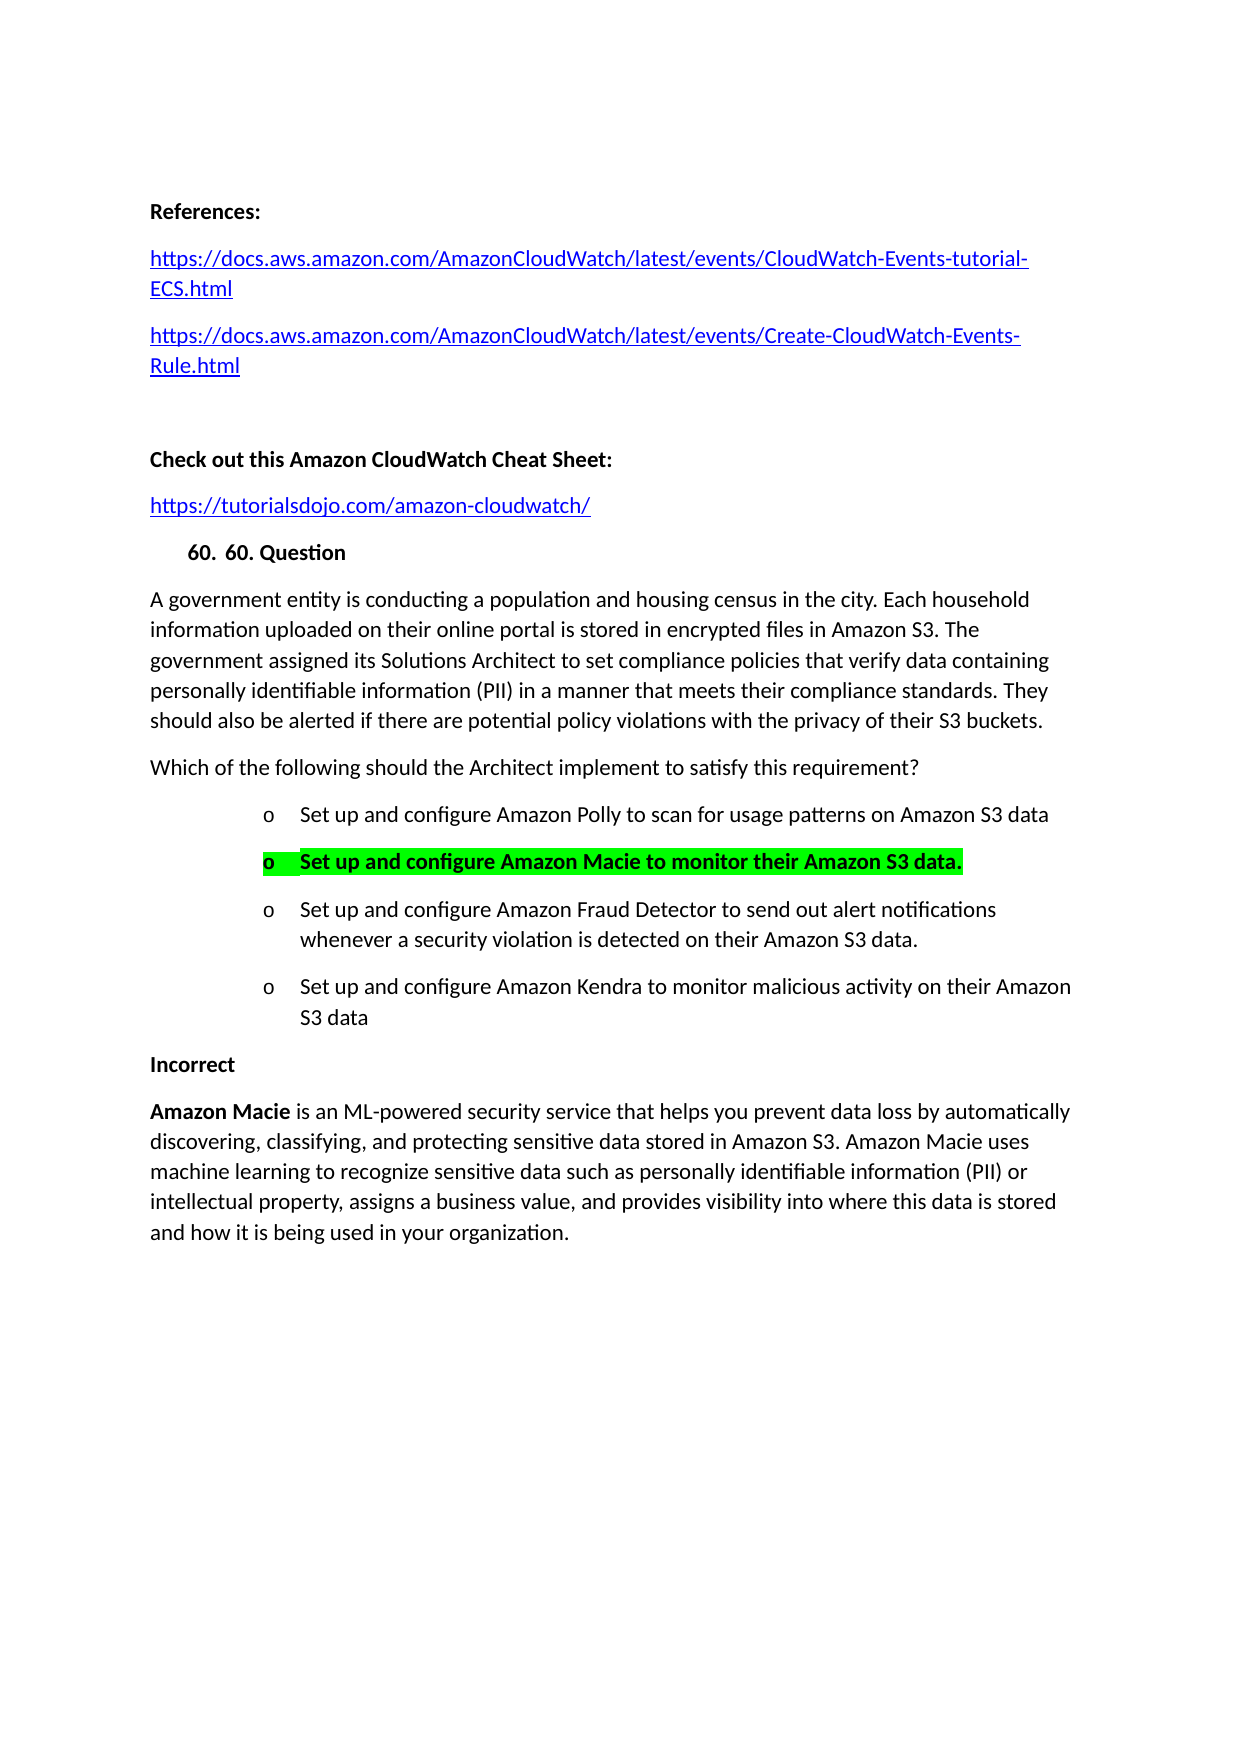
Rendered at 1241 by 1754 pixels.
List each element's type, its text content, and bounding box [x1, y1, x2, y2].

list Set up and configure Amazon Polly to scan for usage patterns on Amazon S3 data [262, 800, 1090, 828]
text Amazon Macie is an ML-powered security service that helps you prevent data loss by automatically discovering, classifying, and protecting sensitive data stored in Amazon S3. Amazon Macie uses machine learning to recognize sensitive data such as personally identifiable information (PII) or intellectual property, assigns a business value, and provides visibility into where this data is stored and how it is being used in your organization. [150, 1097, 1090, 1246]
text https://docs.aws.amazon.com/AmazonCloudWatch/latest/events/Create-CloudWatch-Events-Rule.html [150, 321, 1090, 379]
text A government entity is conducting a population and housing census in the city. Each household information uploaded on their online portal is stored in encrypted files in Amazon S3. The government assigned its Solutions Architect to set compliance policies that verify data containing personally identifiable information (PII) in a manner that meets their compliance standards. They should also be alerted if there are potential policy violations with the privacy of their S3 buckets. [150, 585, 1090, 734]
text https://tutorialsdojo.com/amazon-cloudwatch/ [150, 492, 1090, 520]
list Set up and configure Amazon Kendra to monitor malicious activity on their Amazon S3 data [262, 972, 1090, 1031]
text Check out this Amazon CloudWatch Cheat Sheet: [150, 445, 1090, 473]
list 60. Question [187, 538, 1090, 567]
text References: [150, 197, 1090, 225]
text Which of the following should the Architect implement to satisfy this requirement? [150, 753, 1090, 781]
list Set up and configure Amazon Fraud Detector to send out alert notifications whenever a security violation is detected on their Amazon S3 data. [262, 895, 1090, 953]
text Incorrect [150, 1050, 1090, 1078]
text https://docs.aws.amazon.com/AmazonCloudWatch/latest/events/CloudWatch-Events-tutorial-ECS.html [150, 244, 1090, 302]
list Set up and configure Amazon Macie to monitor their Amazon S3 data. [262, 847, 1090, 876]
